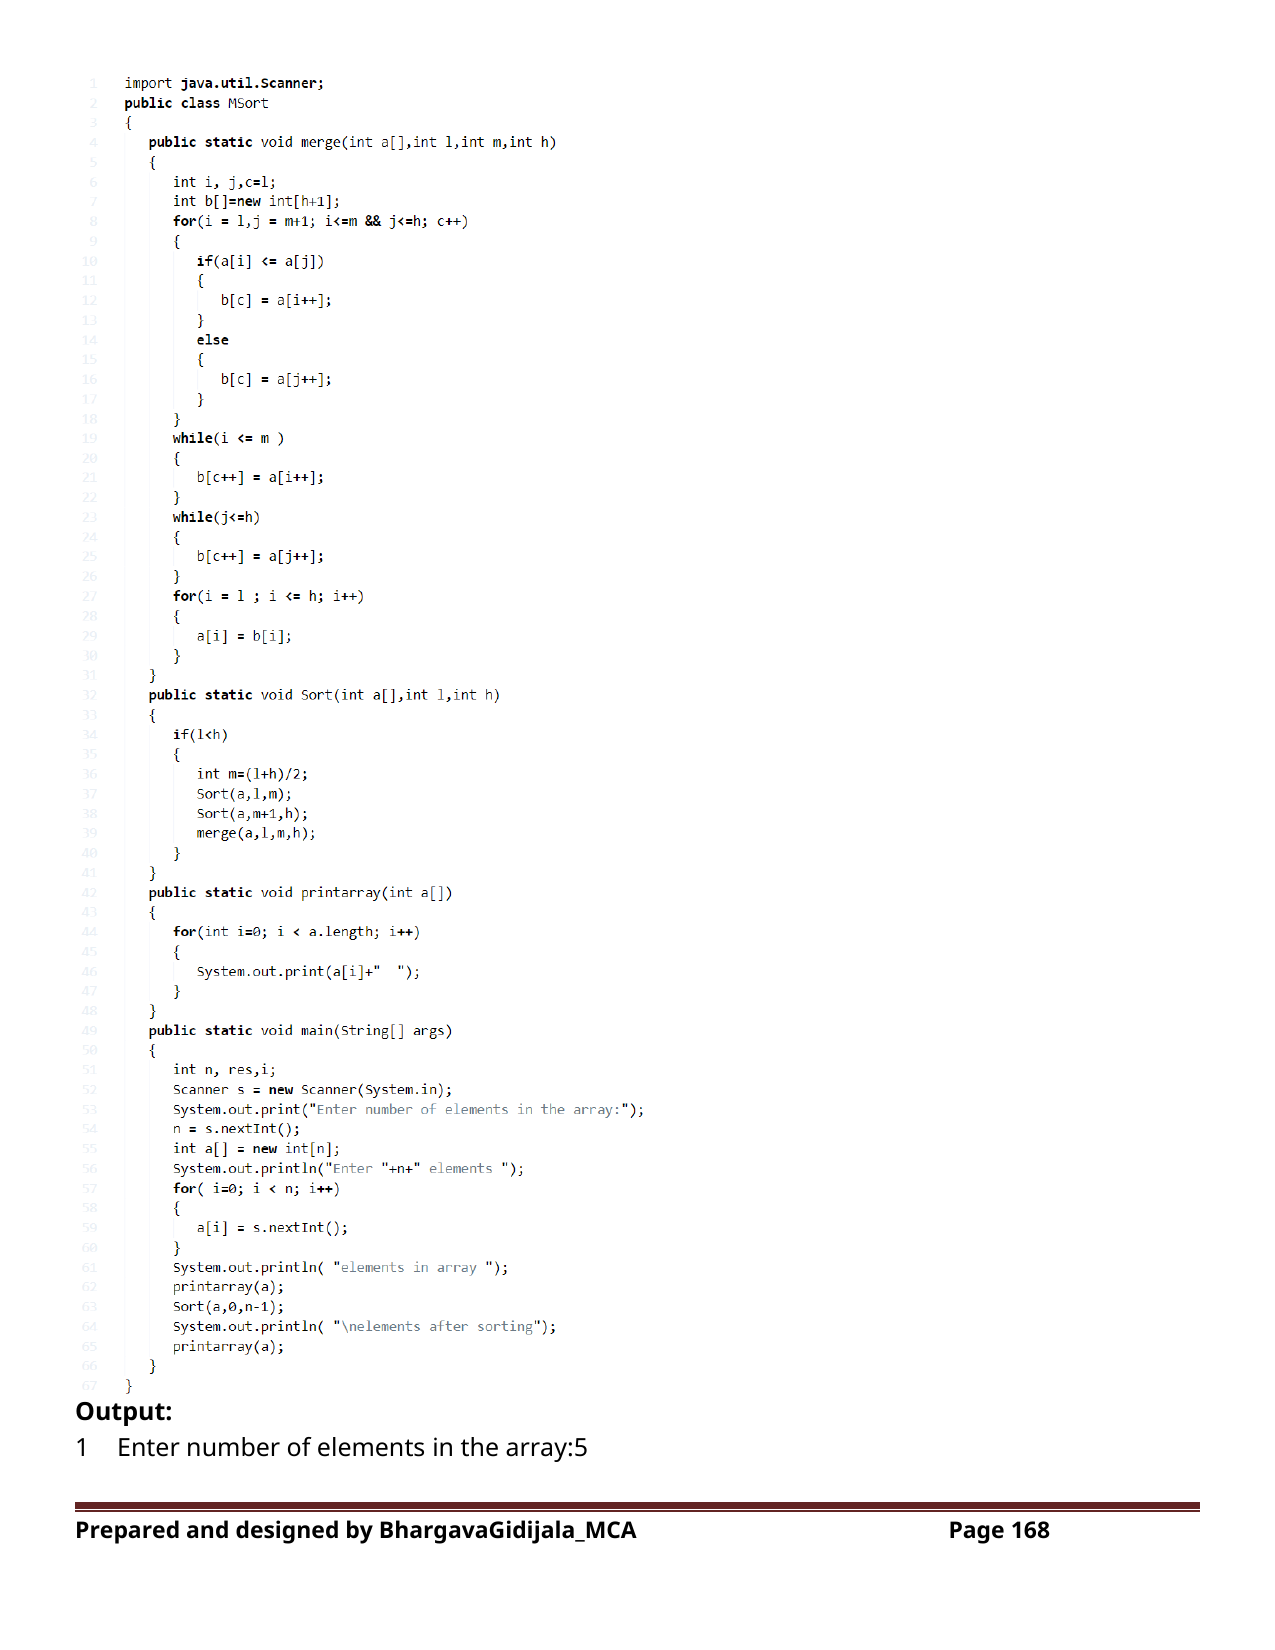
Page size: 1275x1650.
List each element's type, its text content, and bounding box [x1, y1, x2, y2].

text Output: [75, 1394, 1200, 1428]
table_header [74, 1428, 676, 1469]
picture [75, 75, 650, 1394]
